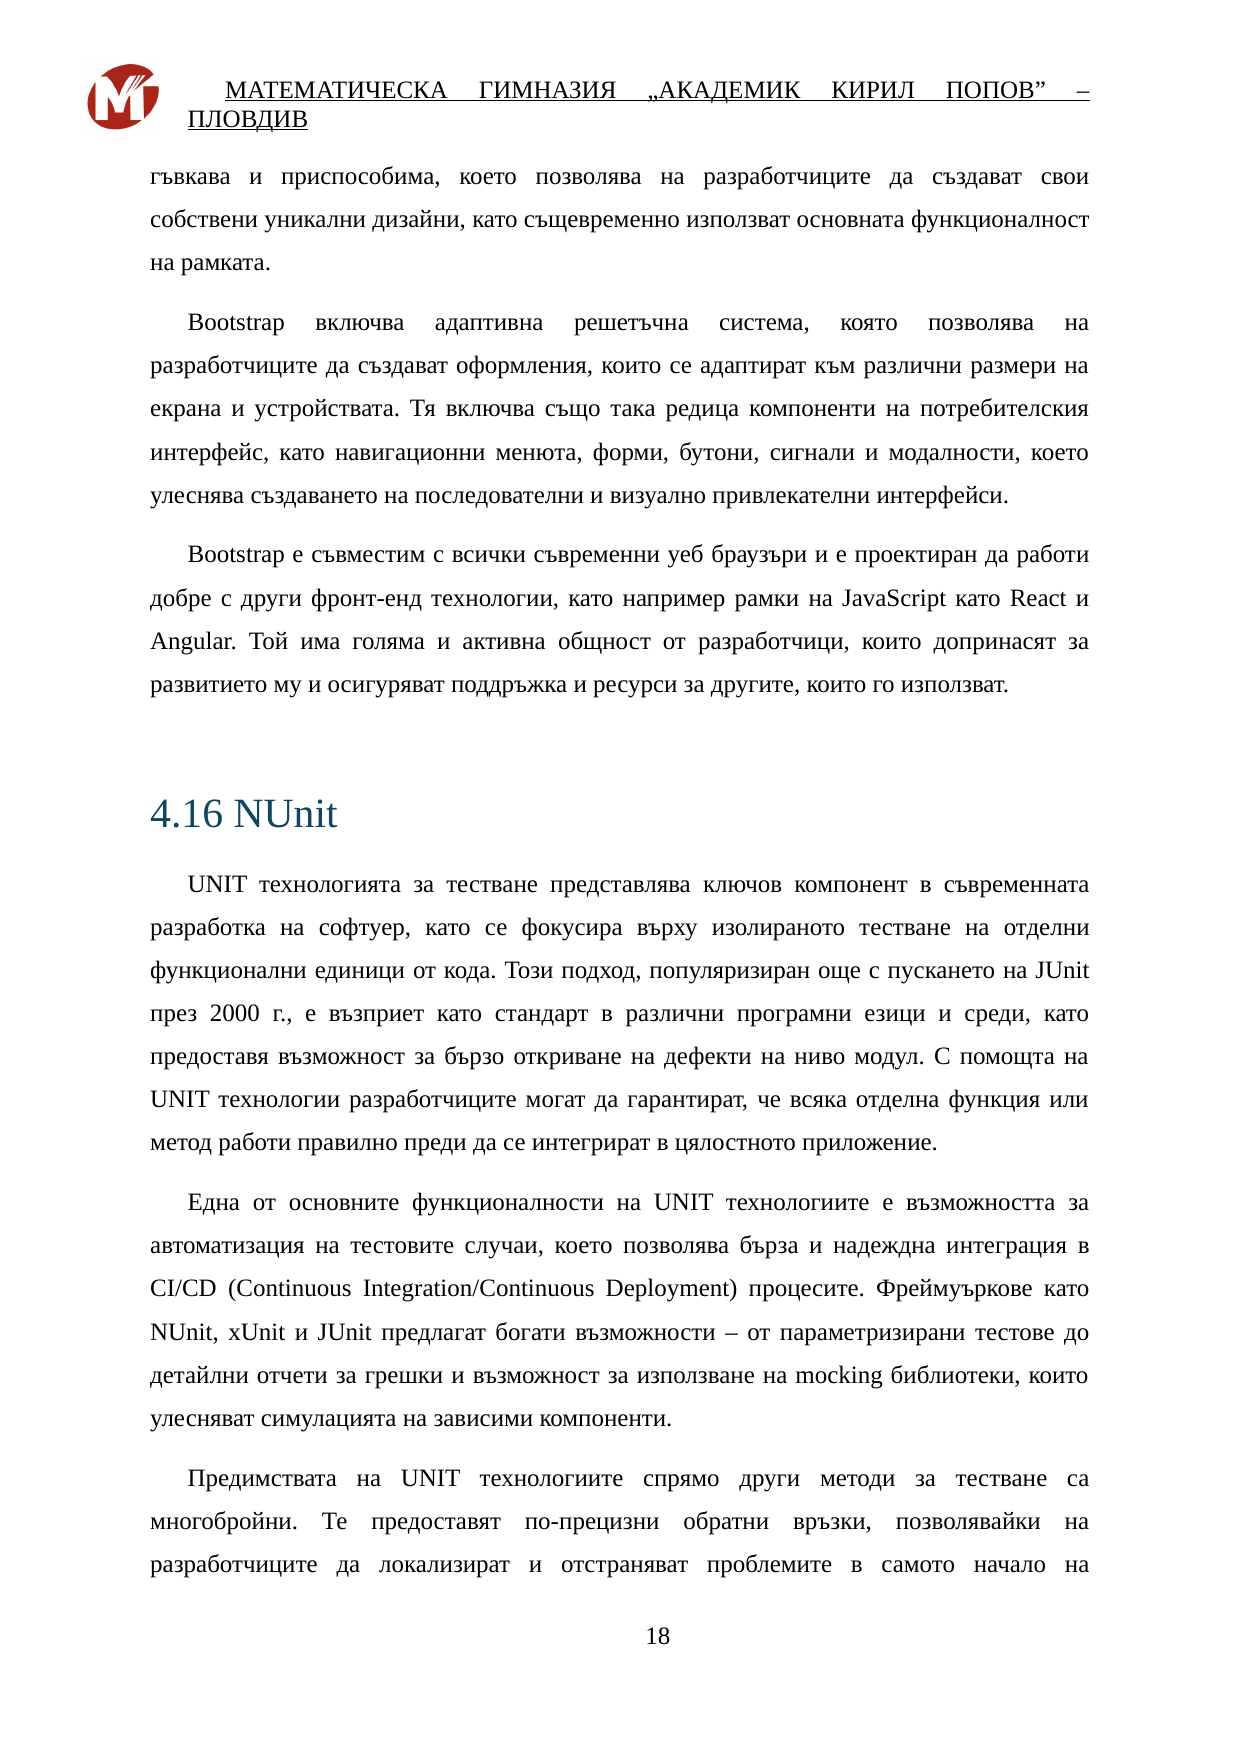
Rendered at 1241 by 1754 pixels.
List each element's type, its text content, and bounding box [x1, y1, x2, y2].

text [150, 1463, 1090, 1578]
text Bootstrap включва адаптивна решетъчна система, която позволява на разработчиците да създават оформления, които се адаптират към различни размери на екрана и устройствата. Тя включва също така редица компоненти на потребителския интерфейс, като навигационни менюта, форми, бутони, сигнали и модалности, което улеснява създаването на последователни и визуално привлекателни интерфейси. [150, 307, 1090, 508]
text UNIT технологията за тестване представлява ключов компонент в съвременната разработка на софтуер, като се фокусира върху изолираното тестване на отделни функционални единици от кода. Този подход, популяризиран още с пускането на JUnit през 2000 г., е възприет като стандарт в различни програмни езици и среди, като предоставя възможност за бързо откриване на дефекти на ниво модул. С помощта на UNIT технологии разработчиците могат да гарантират, че всяка отделна функция или метод работи правилно преди да се интегрират в цялостното приложение. [150, 869, 1090, 1156]
subtitle 4.16 NUnit [150, 788, 1090, 836]
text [150, 161, 1090, 276]
text Bootstrap е съвместим с всички съвременни уеб браузъри и е проектиран да работи добре с други фронт-енд технологии, като например рамки на JavaScript като React и Angular. Той има голяма и активна общност от разработчици, които допринасят за развитието му и осигуряват поддръжка и ресурси за другите, които го използват. [150, 539, 1090, 698]
text Една от основните функционалности на UNIT технологиите е възможността за автоматизация на тестовите случаи, което позволява бърза и надеждна интеграция в CI/CD (Continuous Integration/Continuous Deployment) процесите. Фреймуъркове като NUnit, xUnit и JUnit предлагат богати възможности – от параметризирани тестове до детайлни отчети за грешки и възможност за използване на mocking библиотеки, които улесняват симулацията на зависими компоненти. [150, 1187, 1090, 1432]
picture [83, 58, 162, 137]
